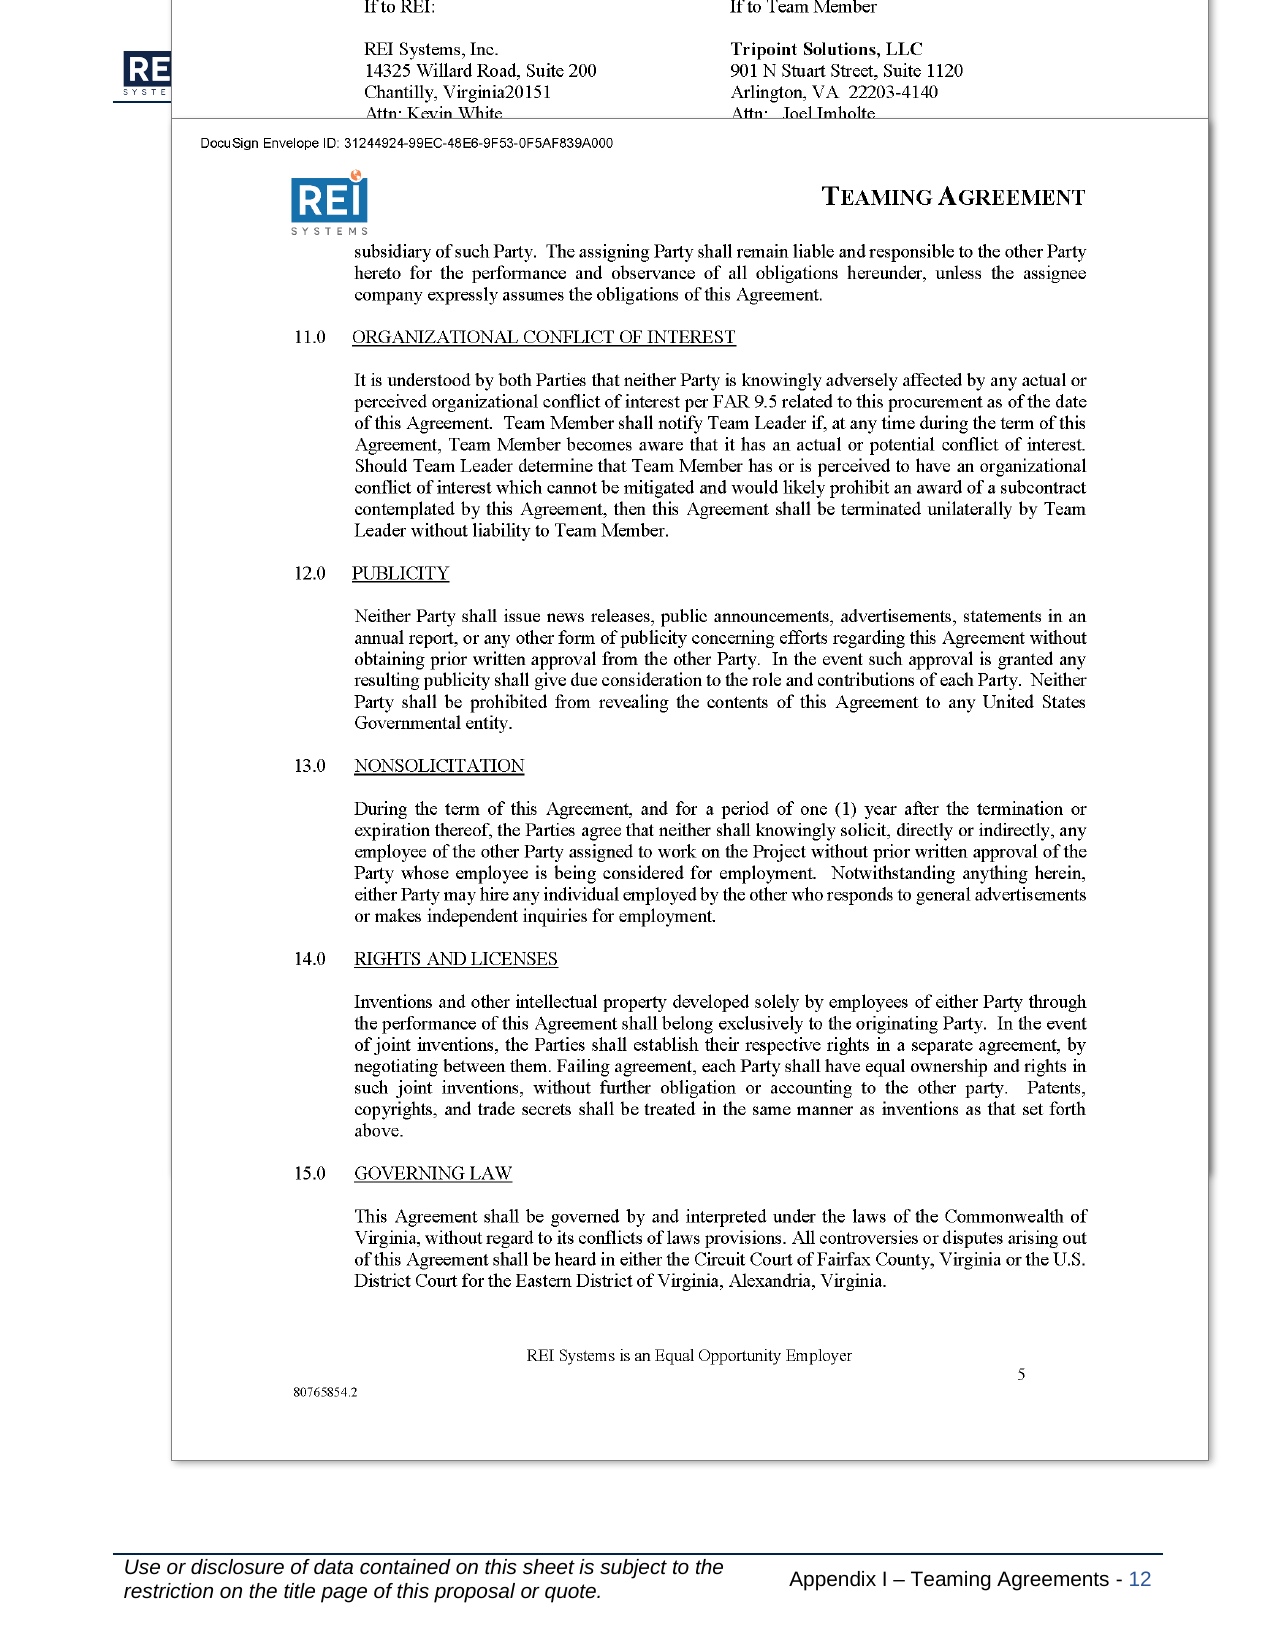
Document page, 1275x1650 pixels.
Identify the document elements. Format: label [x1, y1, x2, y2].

picture [172, 0, 1208, 118]
picture [123, 45, 171, 95]
picture [172, 119, 1208, 1460]
